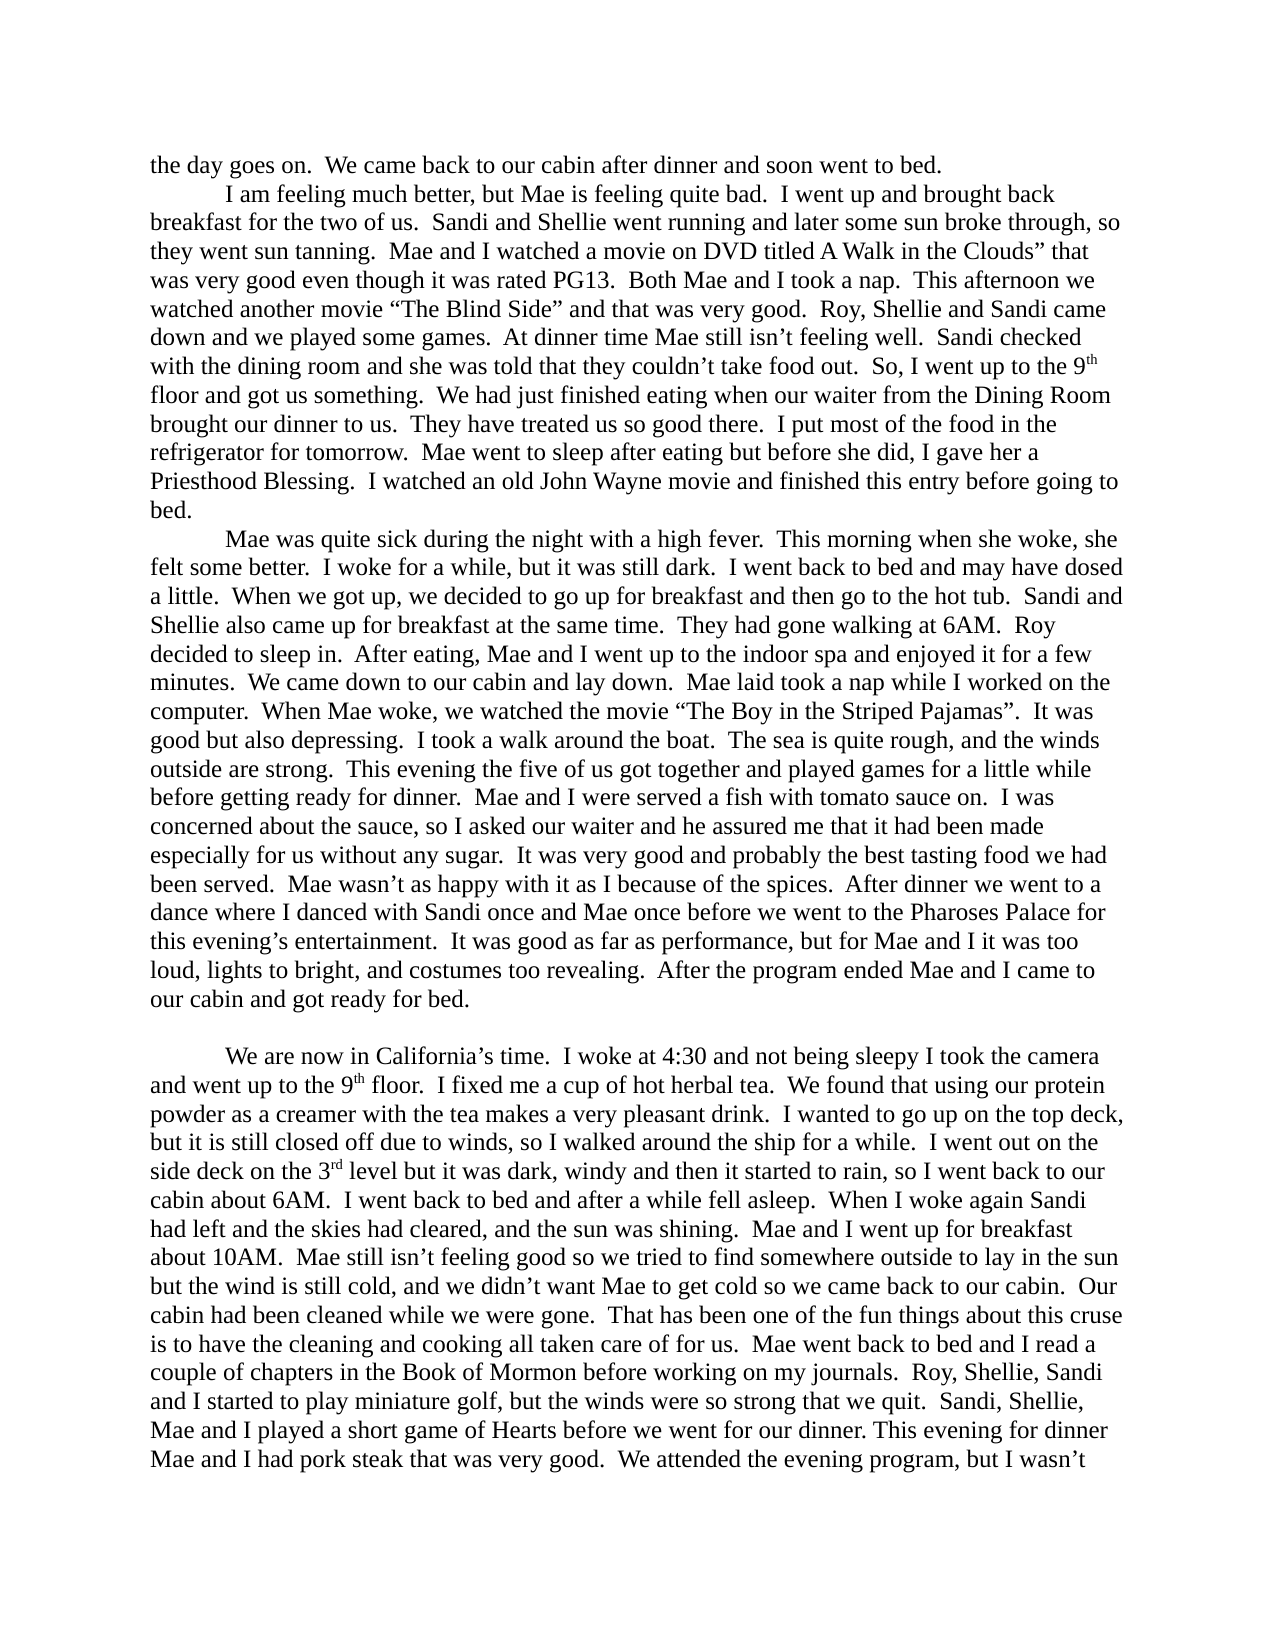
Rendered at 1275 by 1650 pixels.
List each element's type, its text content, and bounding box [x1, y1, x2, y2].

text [150, 150, 1125, 179]
text Mae was quite sick during the night with a high fever. This morning when she woke, she felt some better. I woke for a while, but it was still dark. I went back to bed and may have dosed a little. When we got up, we decided to go up for breakfast and then go to the hot tub. Sandi and Shellie also came up for breakfast at the same time. They had gone walking at 6AM. Roy decided to sleep in. After eating, Mae and I went up to the indoor spa and enjoyed it for a few minutes. We came down to our cabin and lay down. Mae laid took a nap while I worked on the computer. When Mae woke, we watched the movie “The Boy in the Striped Pajamas”. It was good but also depressing. I took a walk around the boat. The sea is quite rough, and the winds outside are strong. This evening the five of us got together and played games for a little while before getting ready for dinner. Mae and I were served a fish with tomato sauce on. I was concerned about the sauce, so I asked our waiter and he assured me that it had been made especially for us without any sugar. It was very good and probably the best tasting food we had been served. Mae wasn’t as happy with it as I because of the spices. After dinner we went to a dance where I danced with Sandi once and Mae once before we went to the Pharoses Palace for this evening’s entertainment. It was good as far as performance, but for Mae and I it was too loud, lights to bright, and costumes too revealing. After the program ended Mae and I came to our cabin and got ready for bed. [150, 524, 1125, 1012]
text I am feeling much better, but Mae is feeling quite bad. I went up and brought back breakfast for the two of us. Sandi and Shellie went running and later some sun broke through, so they went sun tanning. Mae and I watched a movie on DVD titled A Walk in the Clouds” that was very good even though it was rated PG13. Both Mae and I took a nap. This afternoon we watched another movie “The Blind Side” and that was very good. Roy, Shellie and Sandi came down and we played some games. At dinner time Mae still isn’t feeling well. Sandi checked with the dining room and she was told that they couldn’t take food out. So, I went up to the 9th floor and got us something. We had just finished eating when our waiter from the Dining Room brought our dinner to us. They have treated us so good there. I put most of the food in the refrigerator for tomorrow. Mae went to sleep after eating but before she did, I gave her a Priesthood Blessing. I watched an old John Wayne movie and finished this entry before going to bed. [150, 179, 1125, 524]
